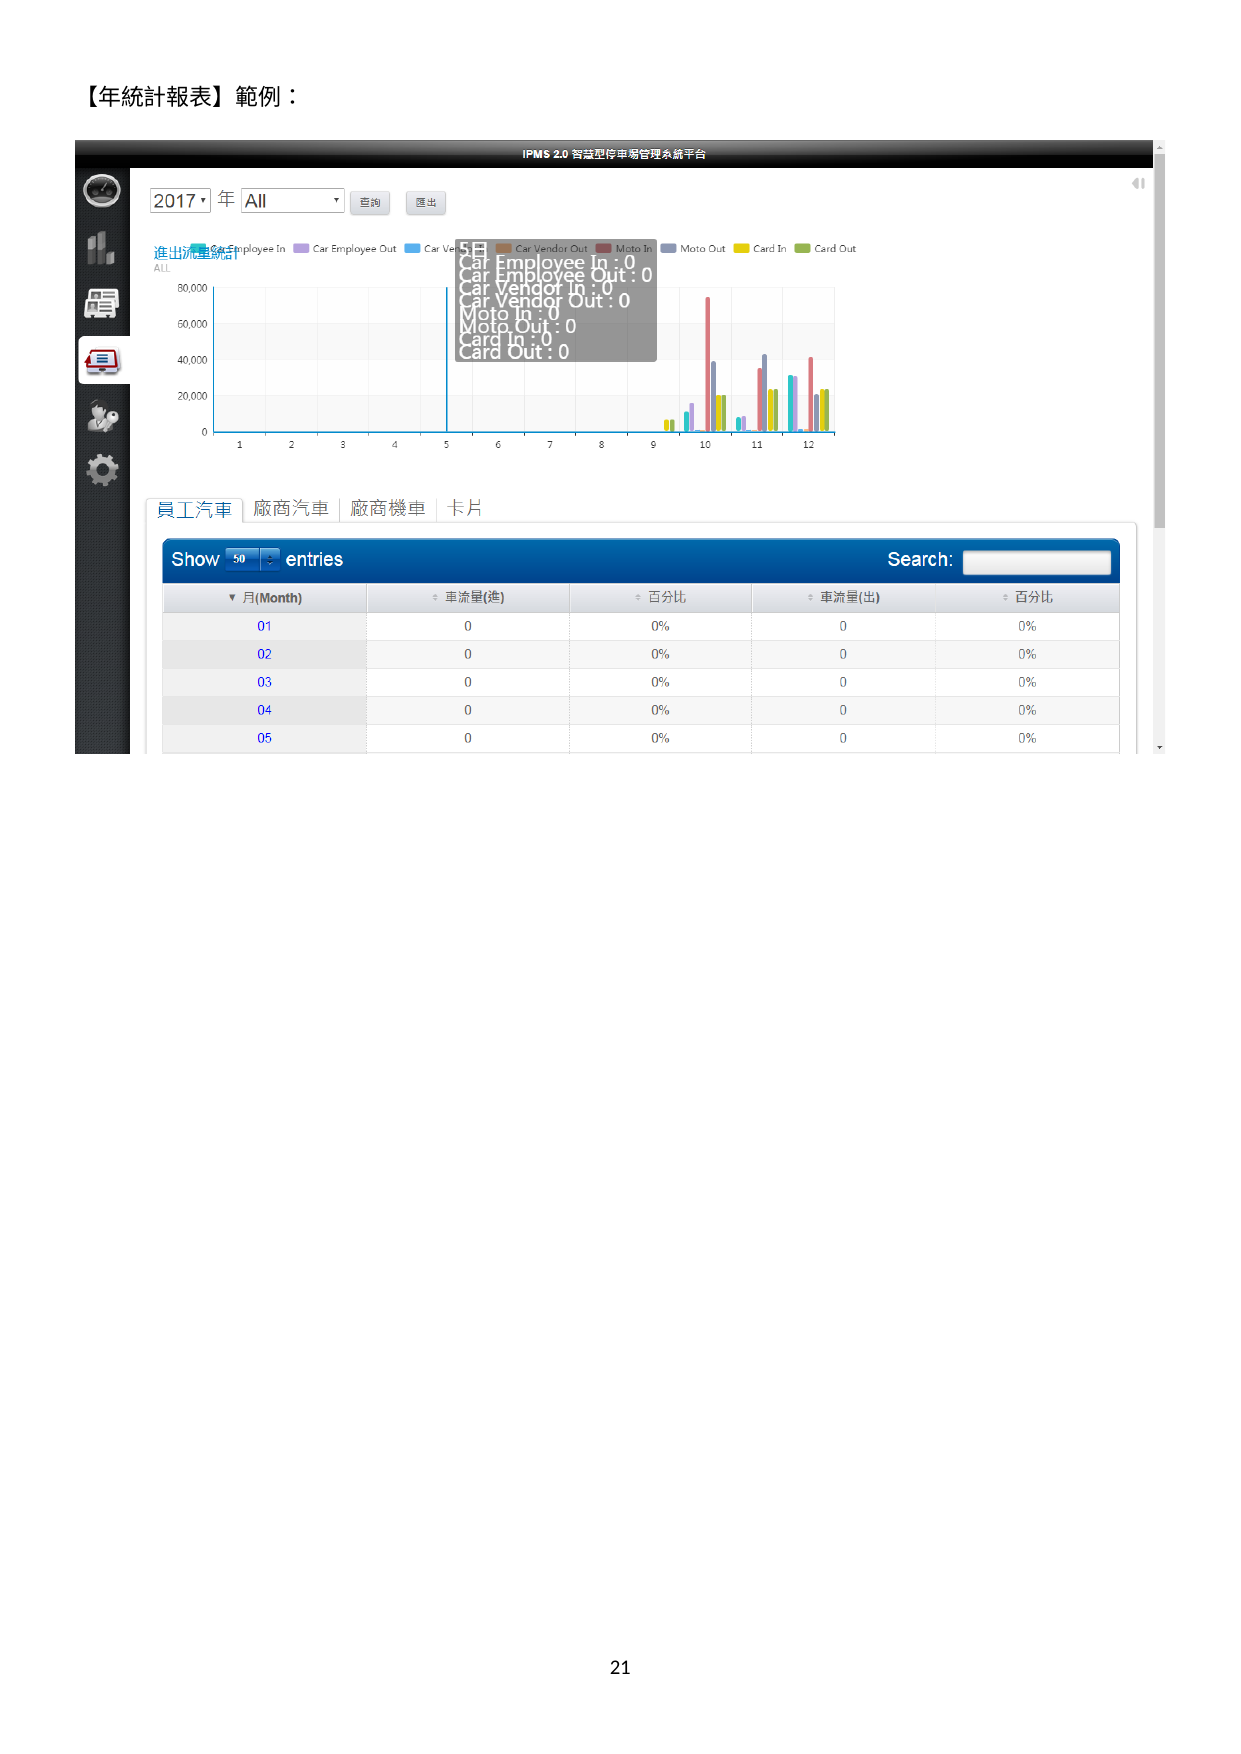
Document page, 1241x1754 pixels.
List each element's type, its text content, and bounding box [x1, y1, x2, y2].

text 【年統計報表】範例： [75, 77, 1165, 114]
picture [75, 140, 1166, 754]
